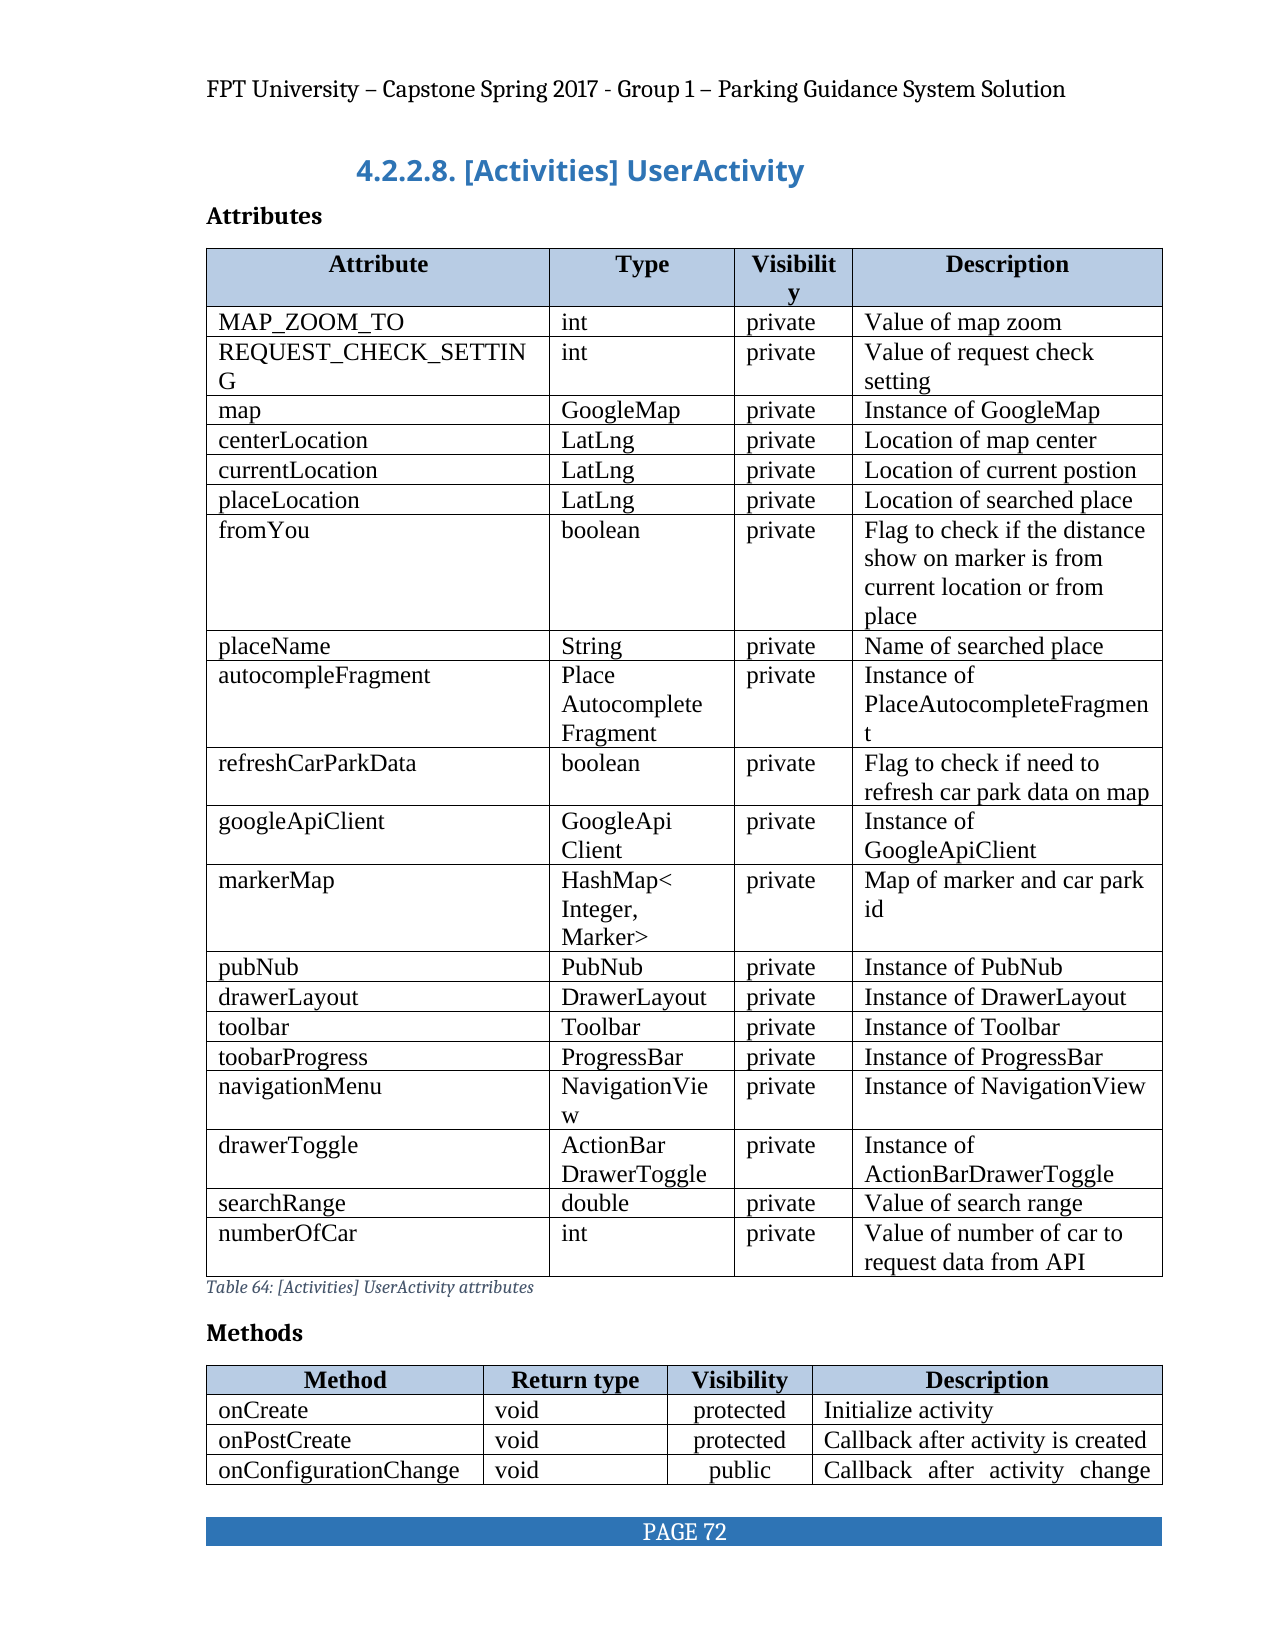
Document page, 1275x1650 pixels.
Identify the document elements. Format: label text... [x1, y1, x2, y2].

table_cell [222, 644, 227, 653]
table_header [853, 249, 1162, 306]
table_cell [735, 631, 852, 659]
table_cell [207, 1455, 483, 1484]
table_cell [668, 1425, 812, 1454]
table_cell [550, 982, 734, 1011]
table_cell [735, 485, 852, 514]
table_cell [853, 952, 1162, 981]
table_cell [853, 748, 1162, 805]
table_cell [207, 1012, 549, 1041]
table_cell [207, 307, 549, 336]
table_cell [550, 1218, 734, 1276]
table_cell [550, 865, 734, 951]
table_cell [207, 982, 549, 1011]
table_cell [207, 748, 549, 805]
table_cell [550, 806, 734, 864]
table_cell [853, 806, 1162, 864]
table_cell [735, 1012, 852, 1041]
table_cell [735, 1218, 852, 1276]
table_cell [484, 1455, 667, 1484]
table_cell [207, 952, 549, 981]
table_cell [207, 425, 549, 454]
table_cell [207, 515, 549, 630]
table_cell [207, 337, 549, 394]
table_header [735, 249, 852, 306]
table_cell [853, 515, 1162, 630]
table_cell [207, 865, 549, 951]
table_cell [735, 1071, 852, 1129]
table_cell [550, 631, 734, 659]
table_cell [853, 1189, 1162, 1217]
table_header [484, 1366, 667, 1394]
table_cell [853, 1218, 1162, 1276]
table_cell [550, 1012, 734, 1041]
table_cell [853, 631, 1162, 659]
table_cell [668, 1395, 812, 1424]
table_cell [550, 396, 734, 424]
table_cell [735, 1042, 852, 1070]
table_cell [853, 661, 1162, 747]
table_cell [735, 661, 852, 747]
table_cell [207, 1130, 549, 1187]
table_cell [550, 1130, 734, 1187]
subtitle [Activities] UserActivity [206, 150, 1162, 190]
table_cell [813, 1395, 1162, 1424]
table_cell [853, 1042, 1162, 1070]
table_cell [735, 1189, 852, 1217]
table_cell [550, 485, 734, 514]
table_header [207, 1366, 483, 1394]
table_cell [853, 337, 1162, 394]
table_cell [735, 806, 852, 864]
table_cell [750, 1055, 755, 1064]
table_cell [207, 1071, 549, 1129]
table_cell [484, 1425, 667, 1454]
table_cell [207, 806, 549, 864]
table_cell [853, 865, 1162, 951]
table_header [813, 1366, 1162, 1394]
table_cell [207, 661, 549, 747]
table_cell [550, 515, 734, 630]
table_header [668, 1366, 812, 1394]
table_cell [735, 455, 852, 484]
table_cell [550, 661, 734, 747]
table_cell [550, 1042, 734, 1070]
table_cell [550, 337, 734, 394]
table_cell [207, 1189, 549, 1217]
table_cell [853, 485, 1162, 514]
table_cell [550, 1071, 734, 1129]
text Methods [206, 1319, 1162, 1348]
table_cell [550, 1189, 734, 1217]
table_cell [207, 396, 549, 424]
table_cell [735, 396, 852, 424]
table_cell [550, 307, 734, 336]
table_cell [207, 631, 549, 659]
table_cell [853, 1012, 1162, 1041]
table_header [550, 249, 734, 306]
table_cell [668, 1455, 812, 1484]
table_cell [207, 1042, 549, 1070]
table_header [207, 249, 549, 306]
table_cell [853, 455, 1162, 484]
text Attributes [206, 202, 1162, 231]
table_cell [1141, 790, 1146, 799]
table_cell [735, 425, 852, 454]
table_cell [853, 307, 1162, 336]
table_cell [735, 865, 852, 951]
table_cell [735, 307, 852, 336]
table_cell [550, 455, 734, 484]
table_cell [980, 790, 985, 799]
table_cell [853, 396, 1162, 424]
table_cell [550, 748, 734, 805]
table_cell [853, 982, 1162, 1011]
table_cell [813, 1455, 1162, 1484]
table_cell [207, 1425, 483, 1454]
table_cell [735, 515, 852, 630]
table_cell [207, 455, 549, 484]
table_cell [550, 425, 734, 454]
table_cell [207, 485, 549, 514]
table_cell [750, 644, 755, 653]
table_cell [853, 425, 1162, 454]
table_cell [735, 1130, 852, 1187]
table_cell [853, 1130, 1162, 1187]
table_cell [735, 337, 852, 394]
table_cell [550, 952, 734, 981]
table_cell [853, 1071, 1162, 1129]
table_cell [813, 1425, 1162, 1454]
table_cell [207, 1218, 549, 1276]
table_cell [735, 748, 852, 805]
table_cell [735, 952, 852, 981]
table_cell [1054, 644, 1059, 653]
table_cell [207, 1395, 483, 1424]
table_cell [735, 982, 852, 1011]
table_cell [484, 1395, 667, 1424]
